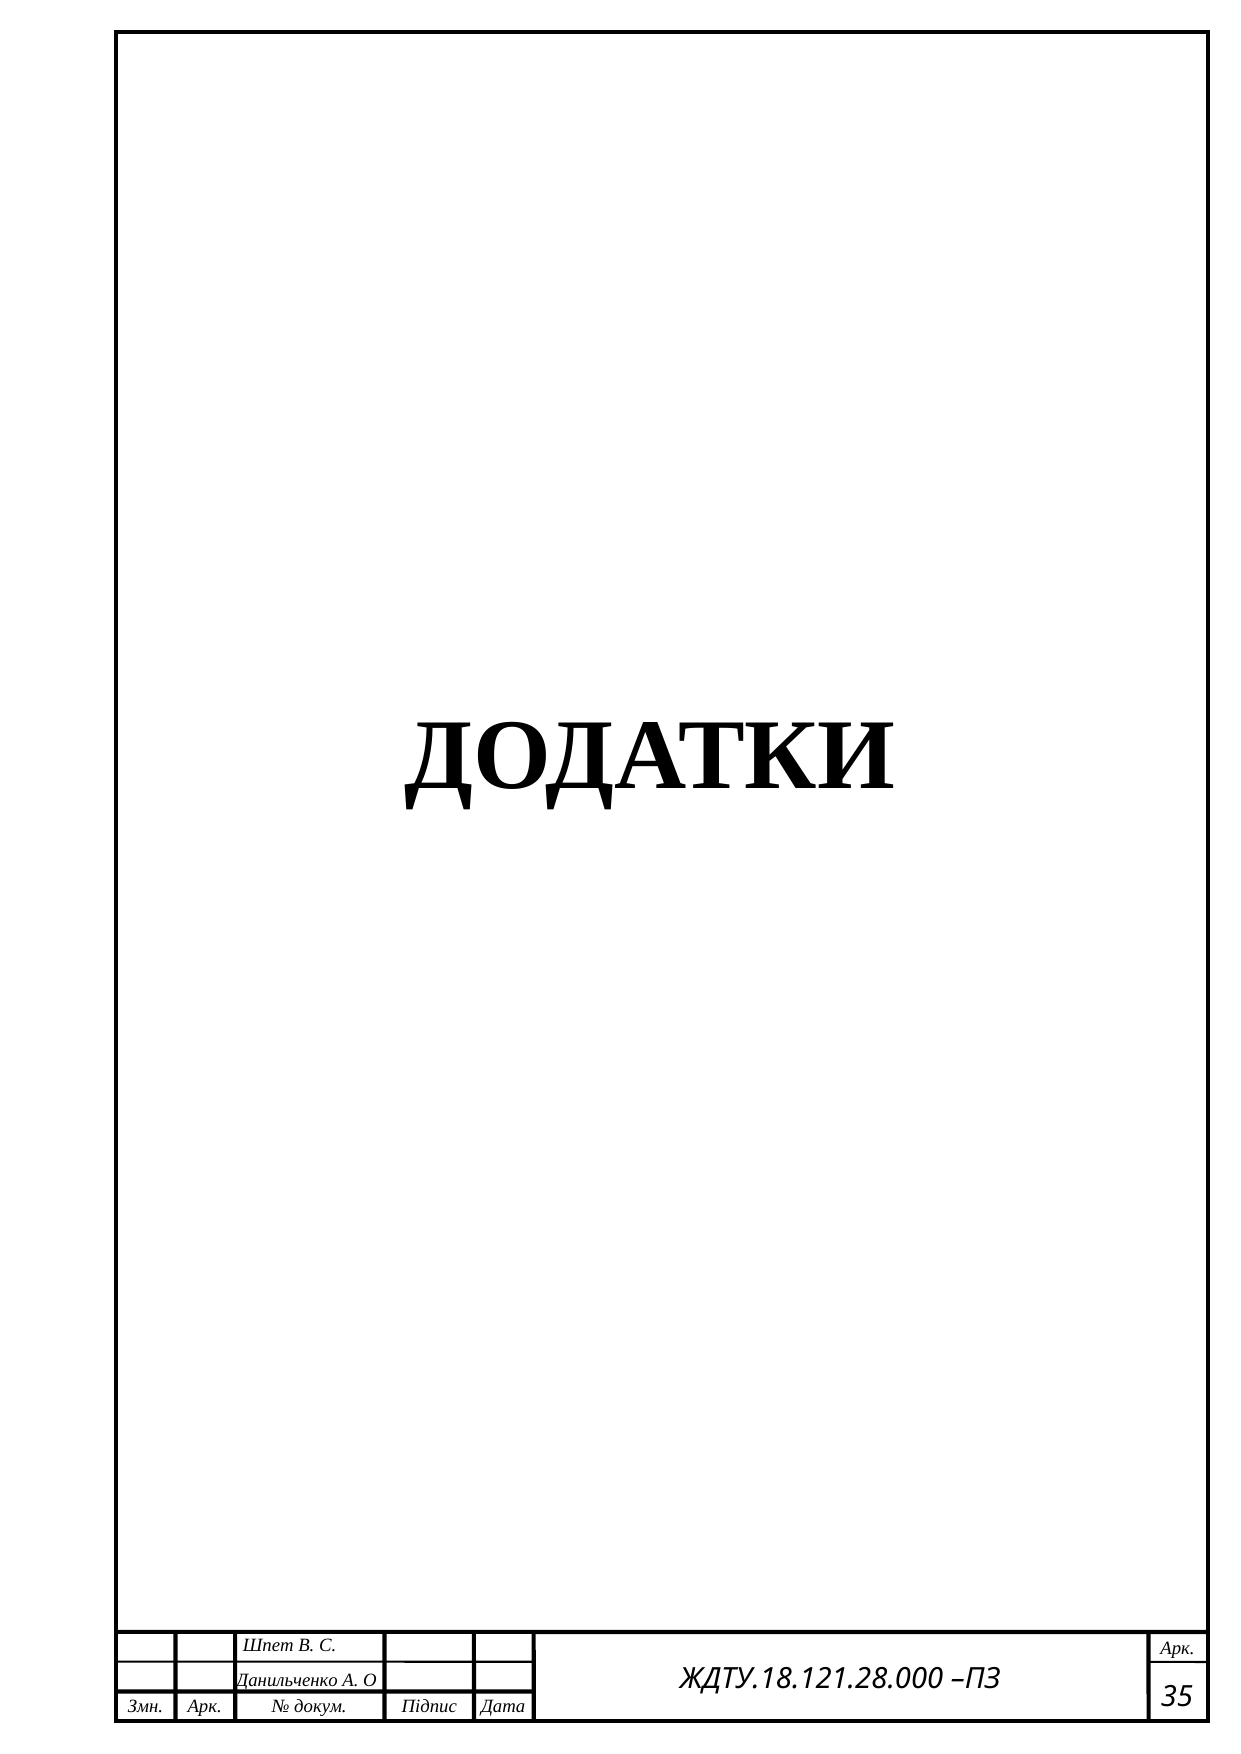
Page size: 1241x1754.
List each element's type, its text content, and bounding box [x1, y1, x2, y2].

subtitle ДОДАТКИ [148, 695, 1152, 810]
